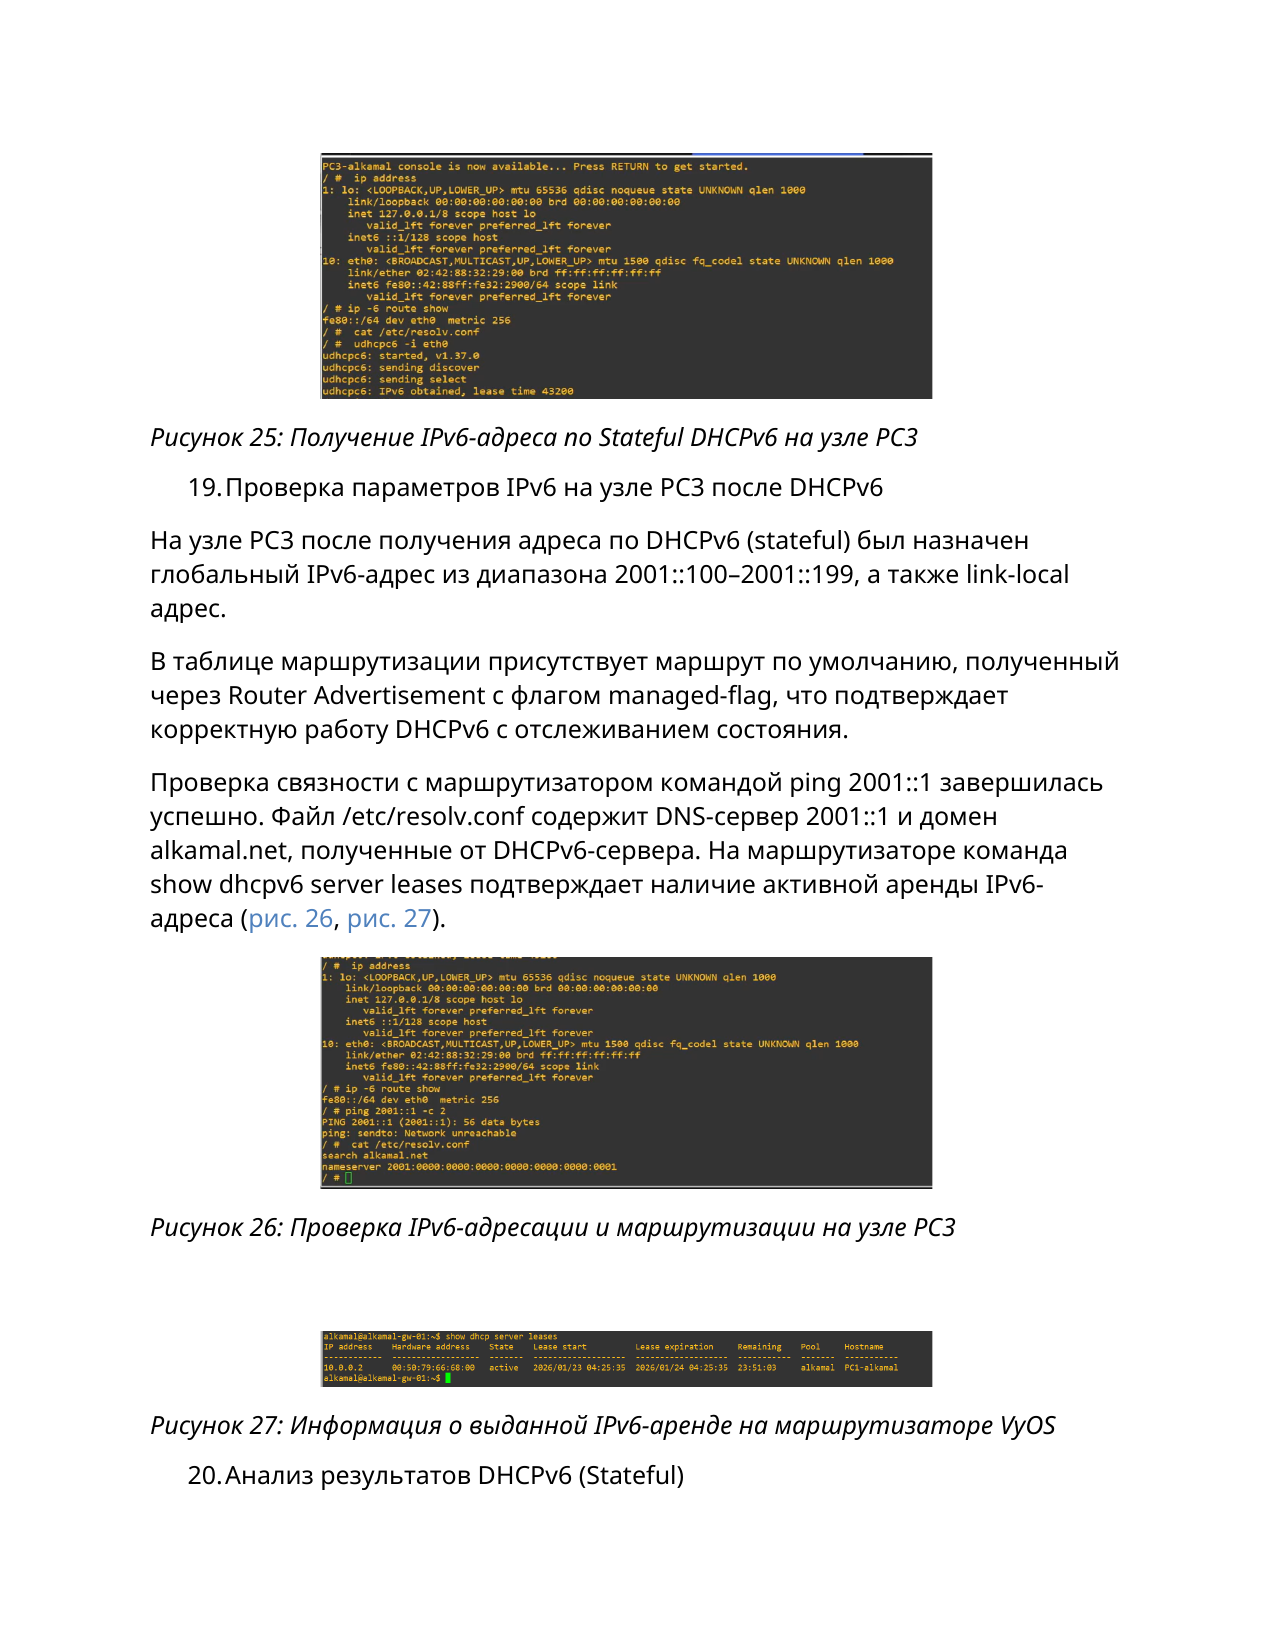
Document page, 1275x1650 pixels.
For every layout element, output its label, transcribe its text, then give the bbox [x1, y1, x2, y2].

table_header Рисунок 27: Информация о выданной IPv6-аренде на маршрутизаторе VyOS [139, 1327, 1114, 1454]
text В таблице маршрутизации присутствует маршрут по умолчанию, полученный через Router Advertisement с флагом managed-flag, что подтверждает корректную работу DHCPv6 с отслеживанием состояния. [150, 644, 1125, 746]
table_header Рисунок 26: Проверка IPv6-адресации и маршрутизации на узле PC3 [139, 954, 1114, 1256]
text Проверка связности с маршрутизатором командой ping 2001::1 завершилась успешно. Файл /etc/resolv.conf содержит DNS-сервер 2001::1 и домен alkamal.net, полученные от DHCPv6-сервера. На маршрутизаторе команда show dhcpv6 server leases подтверждает наличие активной аренды IPv6-адреса (рис. 26, рис. 27). [150, 764, 1125, 935]
table_header Рисунок 25: Получение IPv6-адреса по Stateful DHCPv6 на узле PC3 [139, 150, 1114, 466]
text На узле PC3 после получения адреса по DHCPv6 (stateful) был назначен глобальный IPv6-адрес из диапазона 2001::100–2001::199, а также link-local адрес. [150, 523, 1125, 625]
picture [320, 1331, 933, 1387]
picture [320, 153, 933, 399]
picture [320, 957, 933, 1189]
list Проверка параметров IPv6 на узле PC3 после DHCPv6 [187, 470, 1125, 504]
list Анализ результатов DHCPv6 (Stateful) [187, 1458, 1125, 1492]
